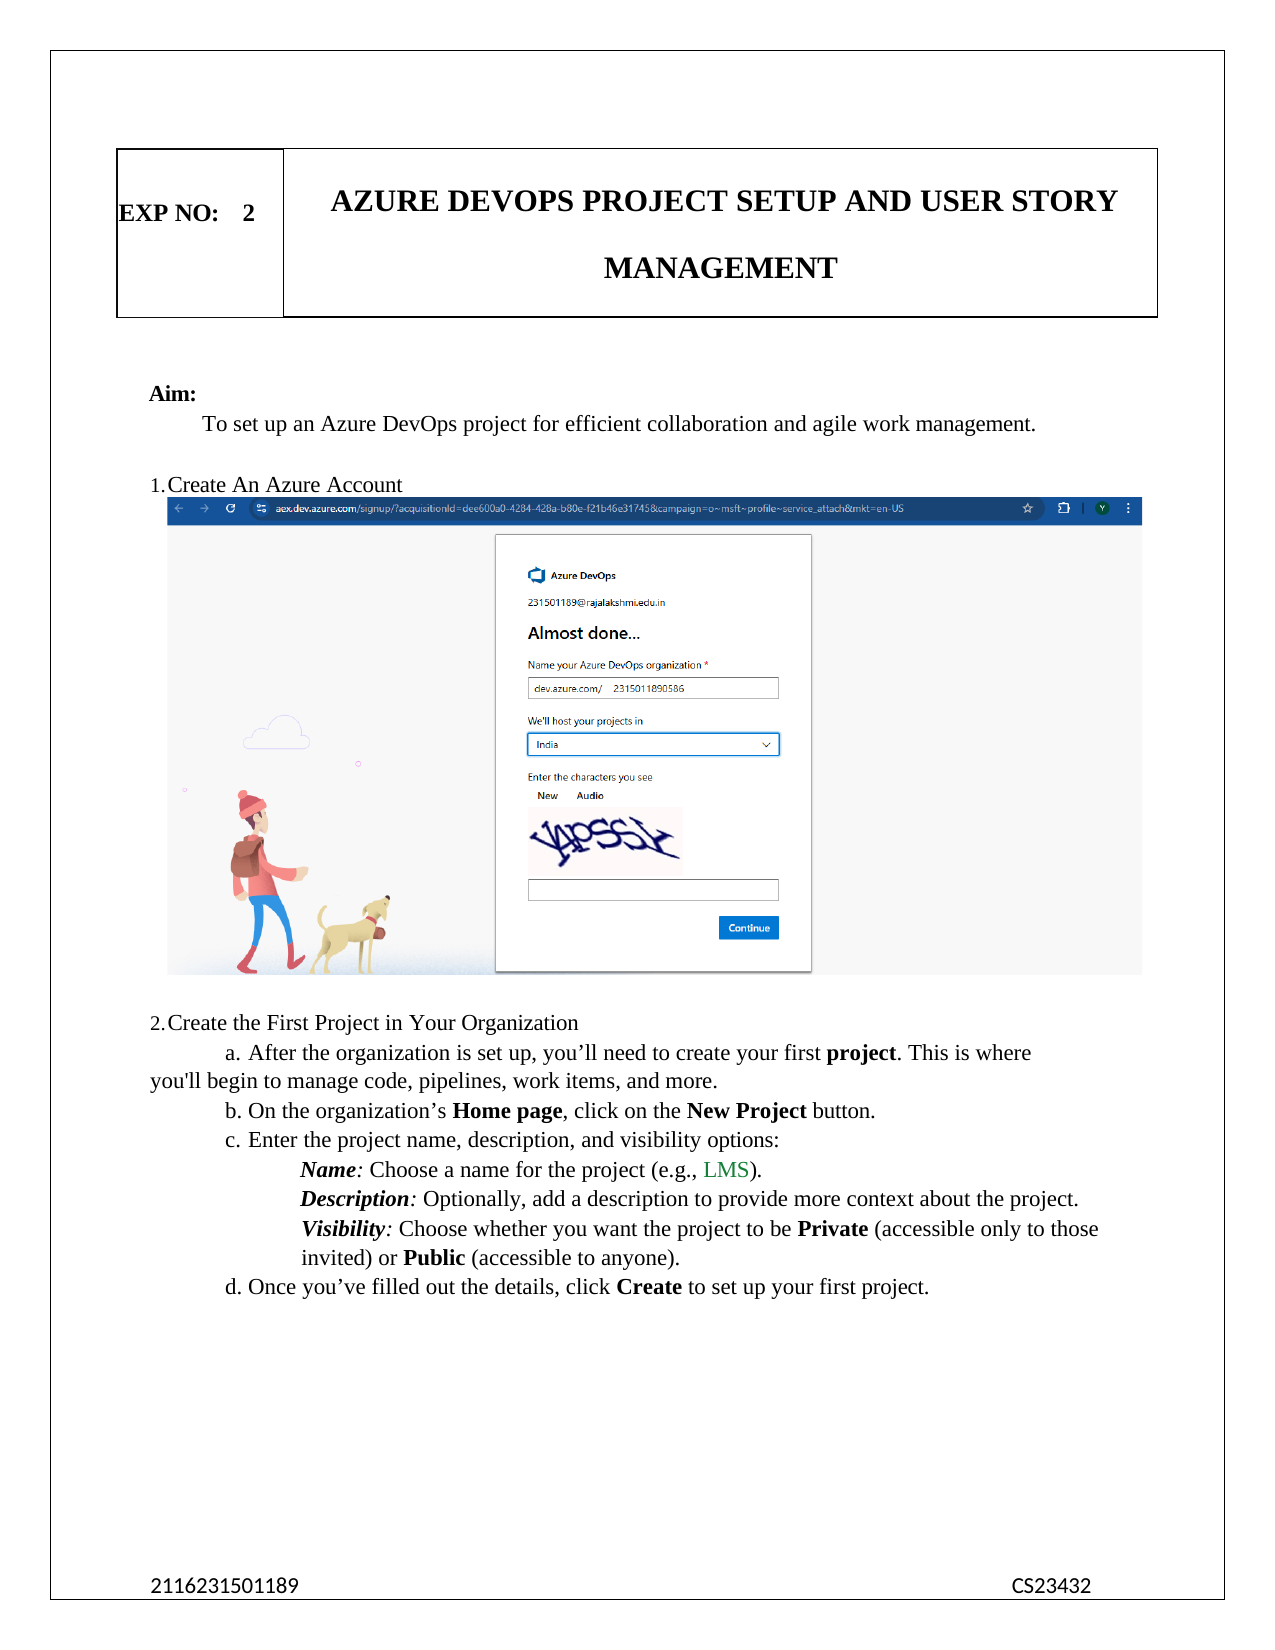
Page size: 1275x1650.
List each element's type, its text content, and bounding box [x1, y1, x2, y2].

list Enter the project name, description, and visibility options: [225, 1126, 1162, 1152]
text Name: Choose a name for the project (e.g., LMS). [300, 1156, 1162, 1182]
text Description: Optionally, add a description to provide more context about the project. Visibility: Choose whether you want the project to be Private (accessible only to those invited) or Public (accessible to anyone). [300, 1185, 1157, 1270]
text To set up an Azure DevOps project for efficient collaboration and agile work management. [202, 410, 1162, 436]
table_header EXP NO: 2 [118, 150, 283, 316]
table_header AZURE DEVOPS PROJECT SETUP AND USER STORY MANAGEMENT [284, 149, 1157, 316]
text Aim: [148, 380, 1162, 406]
picture [167, 497, 1143, 975]
list Once you’ve filled out the details, click Create to set up your first project. [225, 1273, 1162, 1299]
list Create An Azure Account [150, 472, 1162, 498]
list After the organization is set up, you’ll need to create your first project. This is where you'll begin to manage code, pipelines, work items, and more. [150, 1039, 1088, 1093]
list On the organization’s Home page, click on the New Project button. [225, 1097, 1162, 1123]
list Create the First Project in Your Organization [150, 1009, 1162, 1036]
